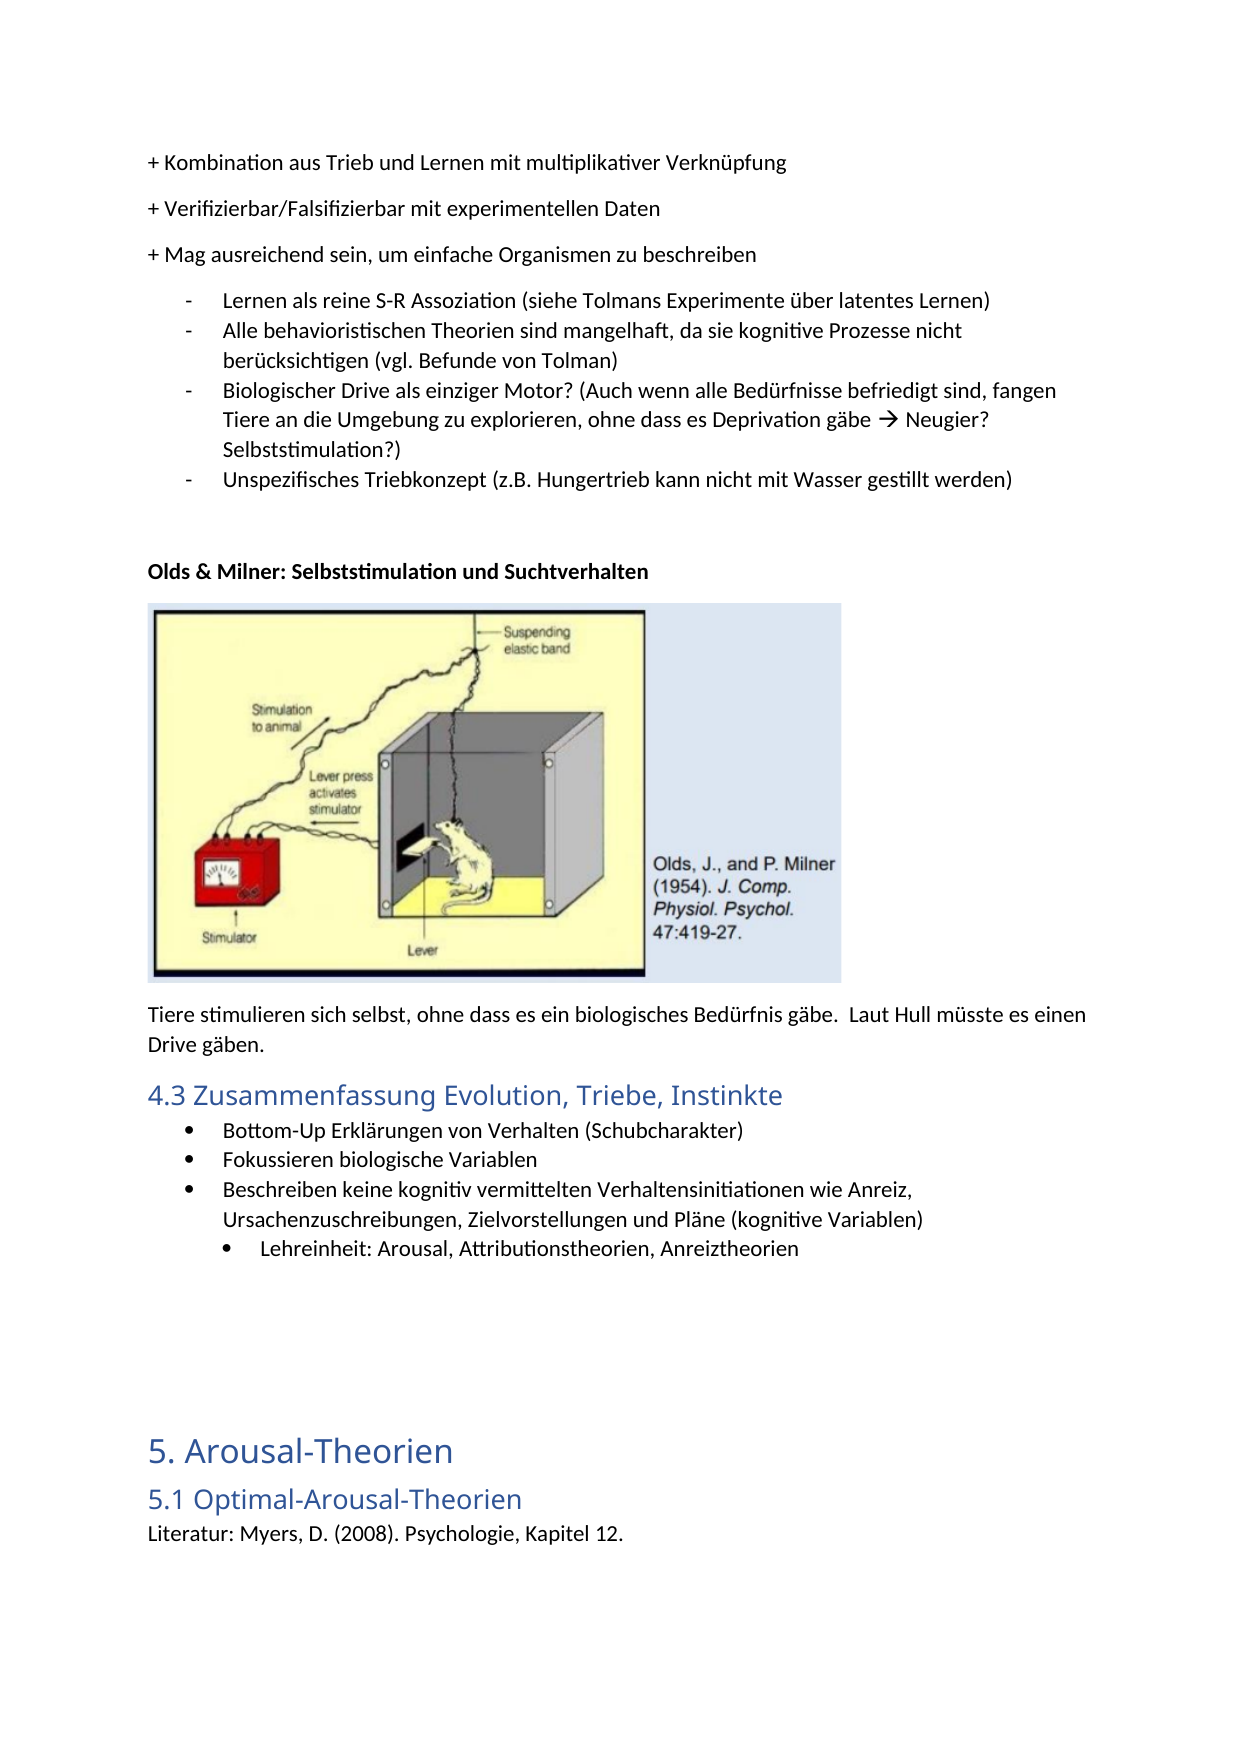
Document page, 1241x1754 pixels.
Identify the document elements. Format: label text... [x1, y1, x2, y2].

list Bottom-Up Erklärungen von Verhalten (Schubcharakter) [185, 1116, 1093, 1144]
list Alle behavioristischen Theorien sind mangelhaft, da sie kognitive Prozesse nicht berücksichtigen (vgl. Befunde von Tolman) [185, 316, 1093, 374]
text Tiere stimulieren sich selbst, ohne dass es ein biologisches Bedürfnis gäbe. Laut Hull müsste es einen Drive gäben. [148, 1001, 1093, 1058]
list Unspezifisches Triebkonzept (z.B. Hungertrieb kann nicht mit Wasser gestillt werden) [185, 465, 1093, 493]
subtitle 4.3 Zusammenfassung Evolution, Triebe, Instinkte [148, 1077, 1093, 1113]
text Literatur: Myers, D. (2008). Psychologie, Kapitel 12. [148, 1519, 1093, 1548]
text + Verifizierbar/Falsifizierbar mit experimentellen Daten [148, 194, 1093, 222]
subtitle 5. Arousal-Theorien [148, 1428, 1093, 1474]
subtitle 5.1 Optimal-Arousal-Theorien [148, 1481, 1093, 1517]
text Olds & Milner: Selbststimulation und Suchtverhalten [148, 557, 1093, 586]
list Lernen als reine S-R Assoziation (siehe Tolmans Experimente über latentes Lernen) [185, 287, 1093, 315]
text + Kombination aus Trieb und Lernen mit multiplikativer Verknüpfung [148, 148, 1093, 176]
picture [147, 603, 842, 983]
text + Mag ausreichend sein, um einfache Organismen zu beschreiben [148, 240, 1093, 268]
list Fokussieren biologische Variablen [185, 1145, 1093, 1173]
list Biologischer Drive als einziger Motor? (Auch wenn alle Bedürfnisse befriedigt sind, fangen Tiere an die Umgebung zu explorieren, ohne dass es Deprivation gäbe Neugier? Selbststimulation?) [185, 376, 1093, 463]
list Lehreinheit: Arousal, Attributionstheorien, Anreiztheorien [223, 1234, 1093, 1262]
list Beschreiben keine kognitiv vermittelten Verhaltensinitiationen wie Anreiz, Ursachenzuschreibungen, Zielvorstellungen und Pläne (kognitive Variablen) [185, 1175, 1093, 1233]
